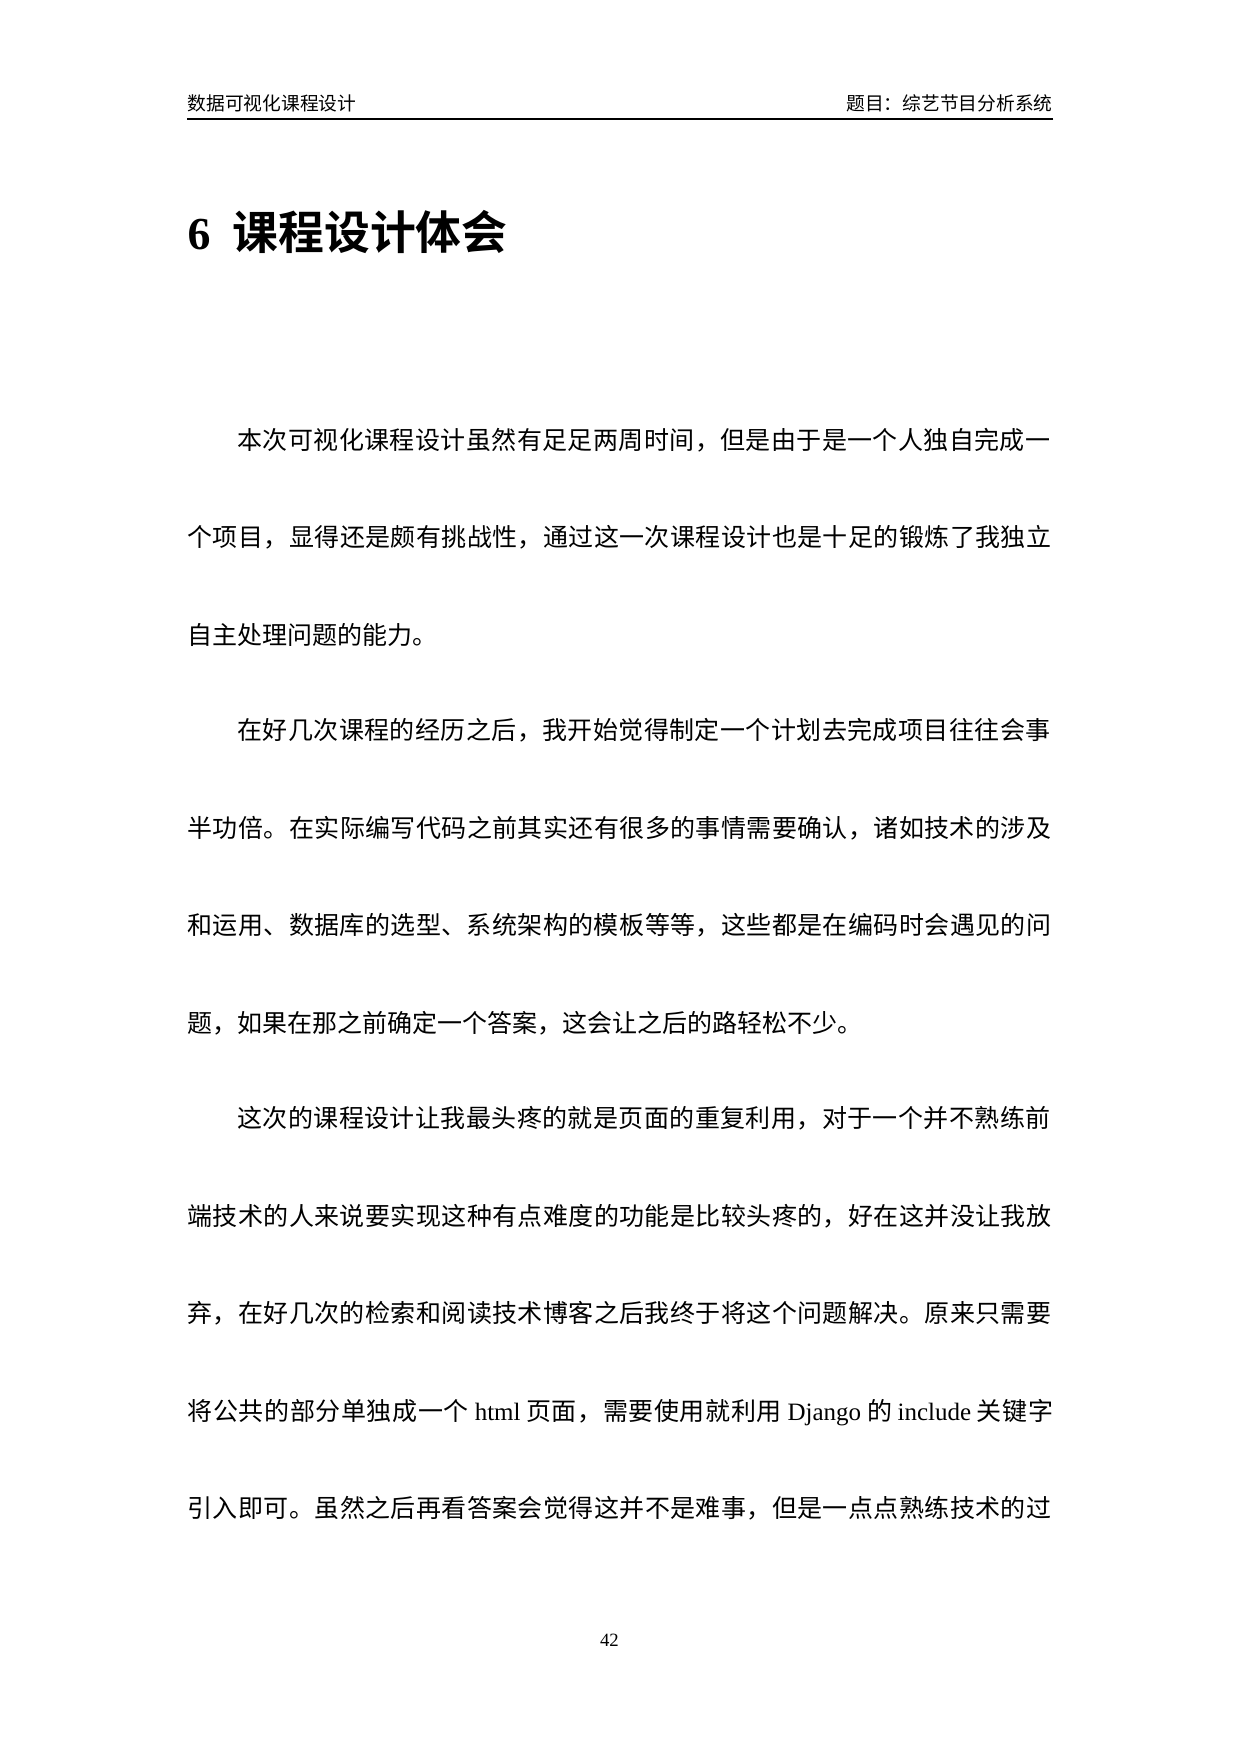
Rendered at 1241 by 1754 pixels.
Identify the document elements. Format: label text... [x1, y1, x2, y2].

text 本次可视化课程设计虽然有足足两周时间，但是由于是一个人独自完成一个项目，显得还是颇有挑战性，通过这一次课程设计也是十足的锻炼了我独立自主处理问题的能力。 [187, 406, 1053, 666]
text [187, 1084, 1053, 1539]
subtitle 课程设计体会 [187, 181, 1053, 279]
text 在好几次课程的经历之后，我开始觉得制定一个计划去完成项目往往会事半功倍。在实际编写代码之前其实还有很多的事情需要确认，诸如技术的涉及和运用、数据库的选型、系统架构的模板等等，这些都是在编码时会遇见的问题，如果在那之前确定一个答案，这会让之后的路轻松不少。 [187, 696, 1053, 1054]
